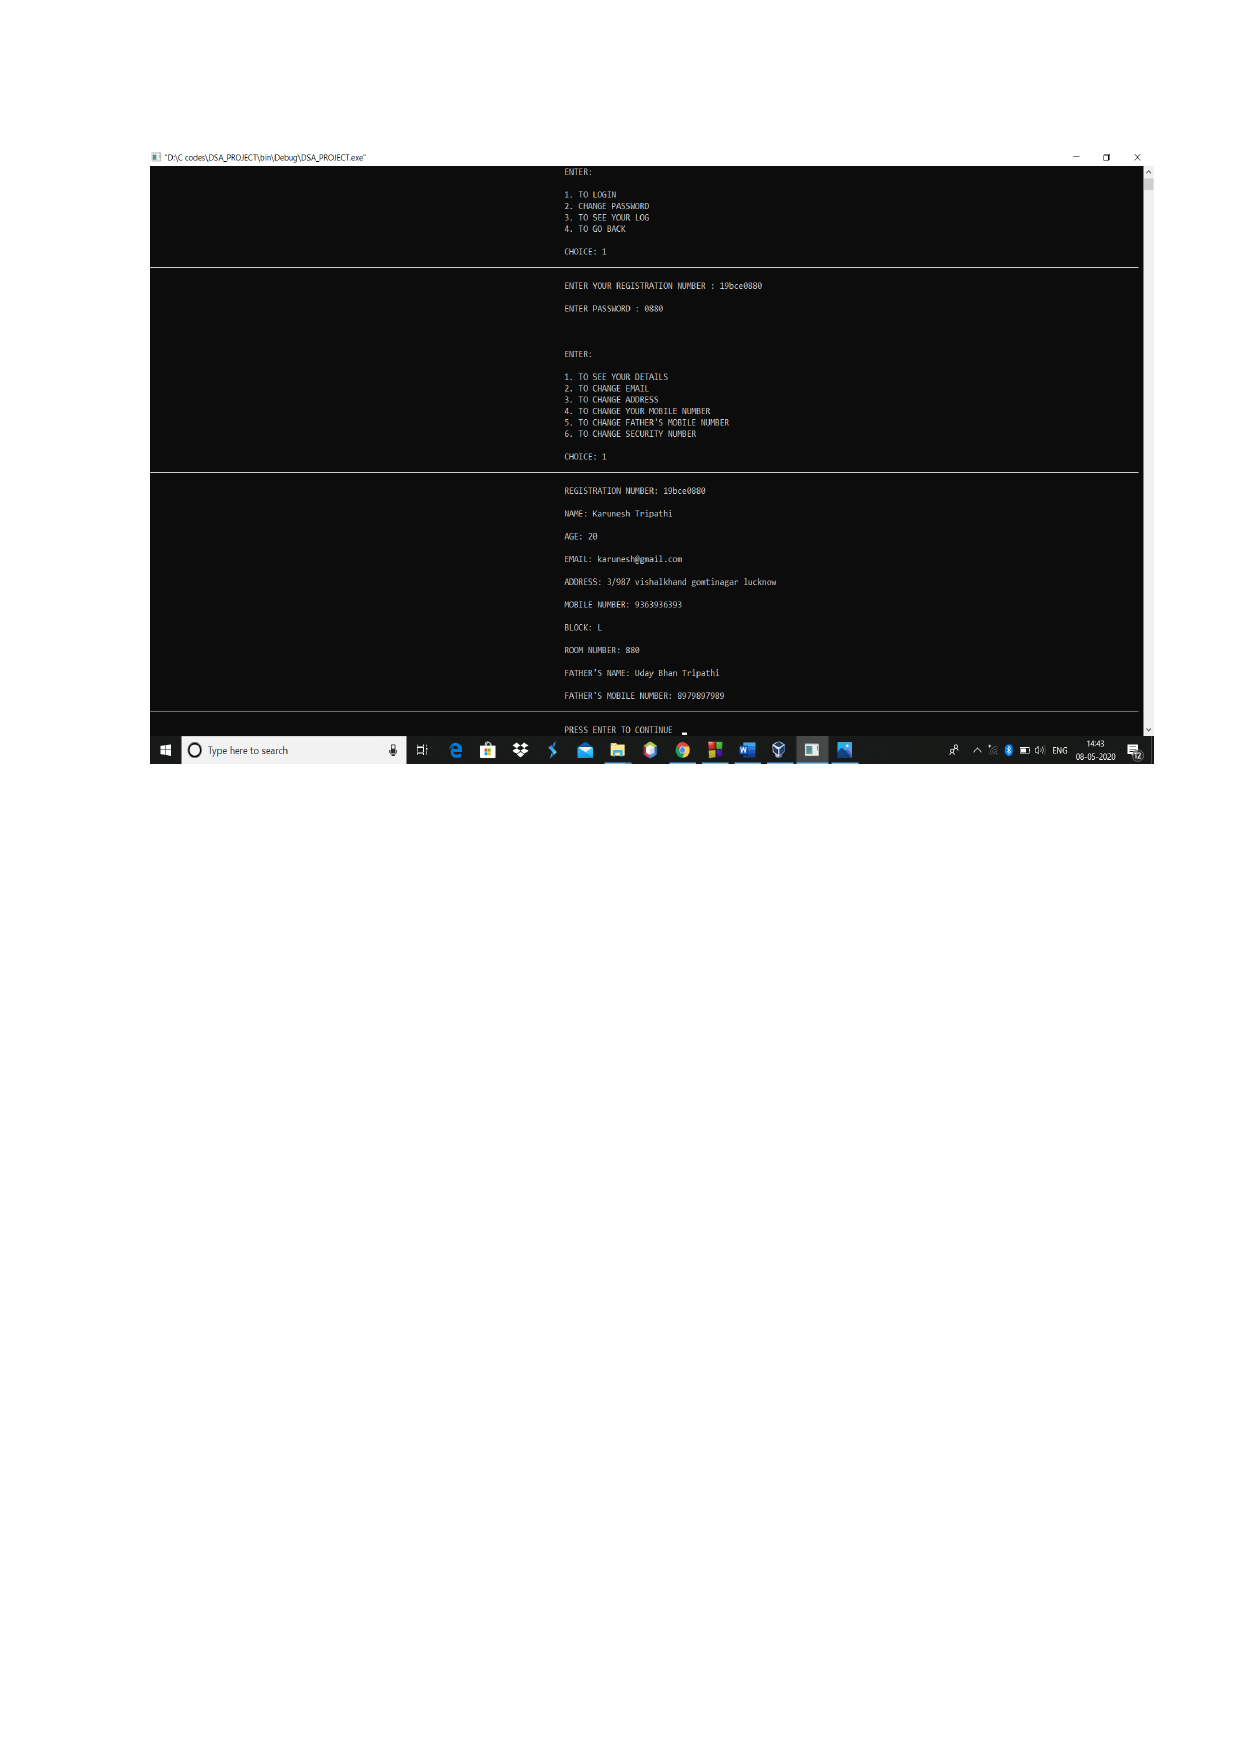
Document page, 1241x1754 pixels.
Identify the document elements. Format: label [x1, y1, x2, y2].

picture [150, 150, 1154, 764]
